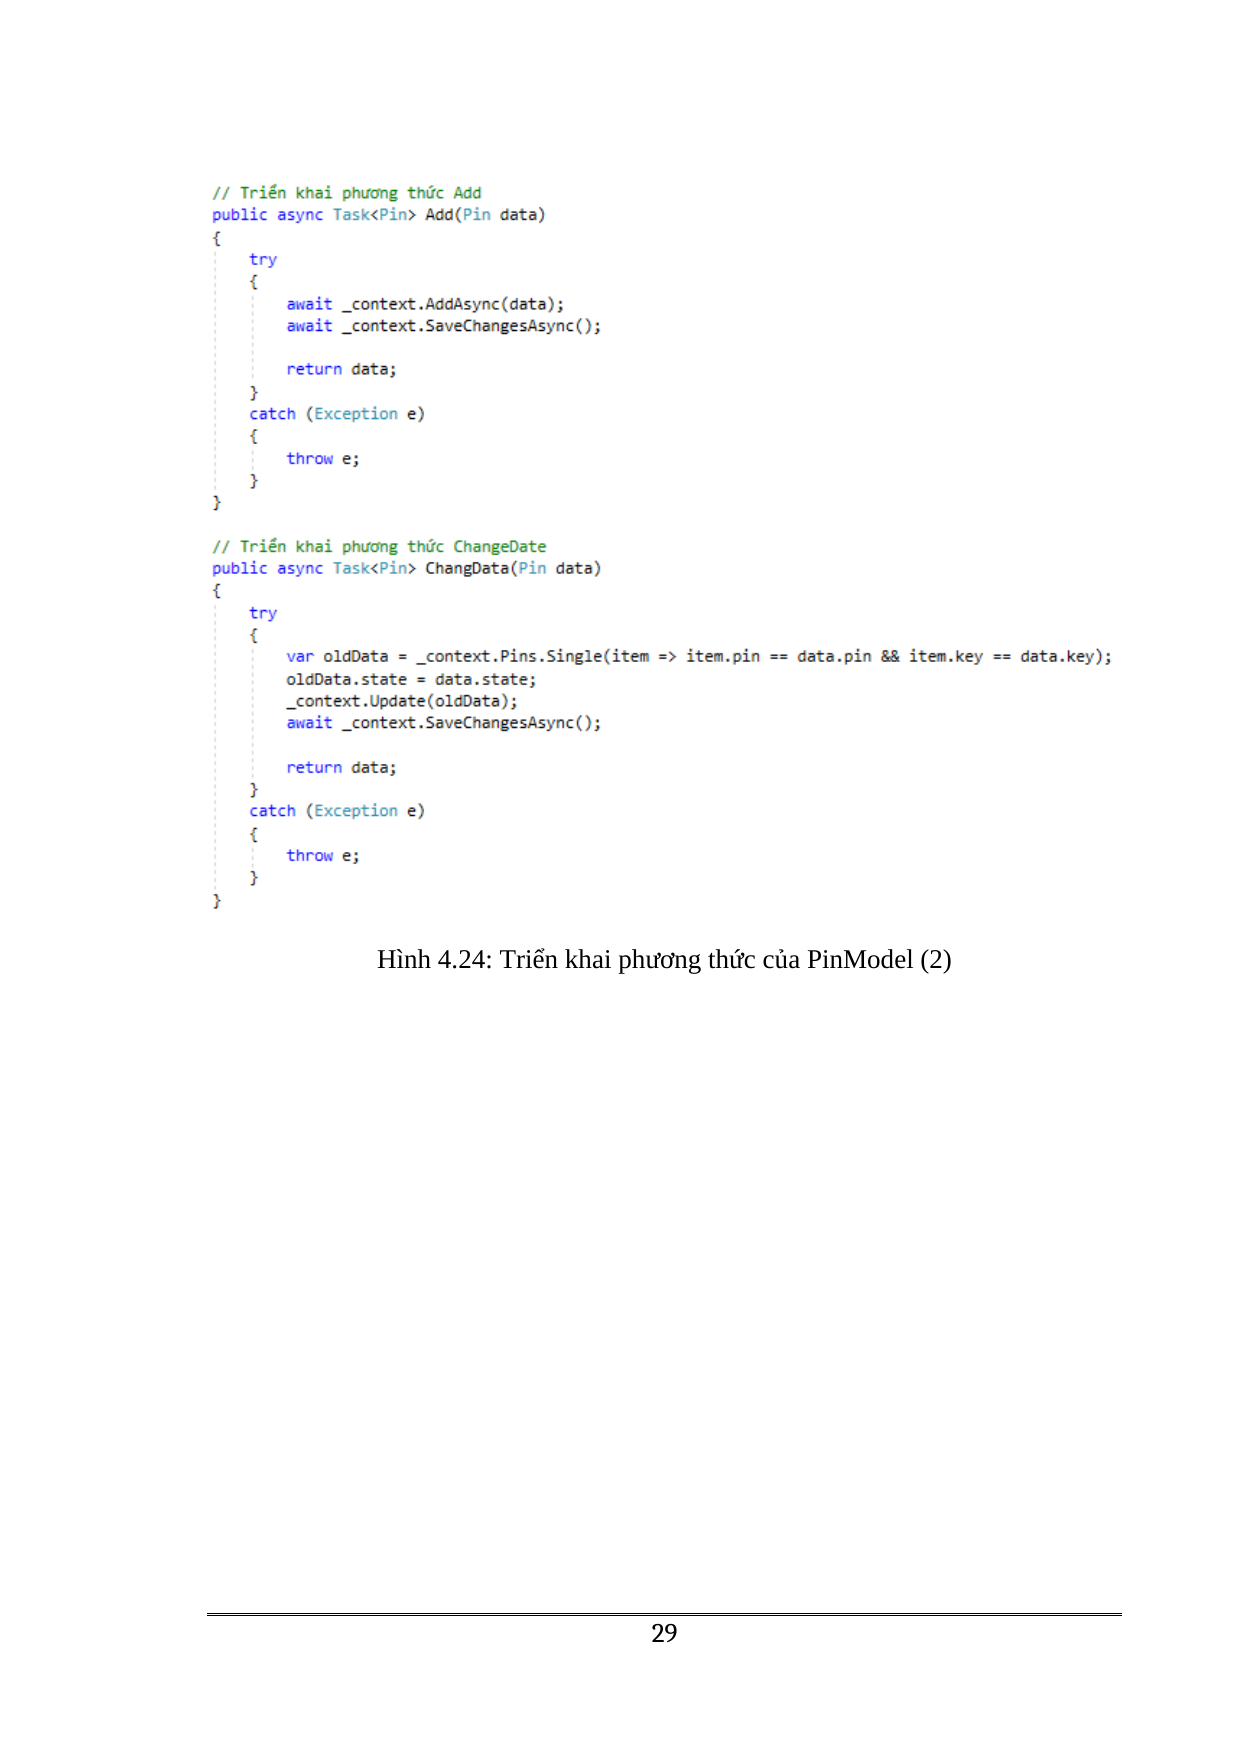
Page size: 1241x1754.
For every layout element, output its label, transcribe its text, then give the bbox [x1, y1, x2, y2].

text Hình 4.9: Triển khai phương thức của PinModel (2) [207, 943, 1122, 974]
picture [206, 177, 1123, 916]
